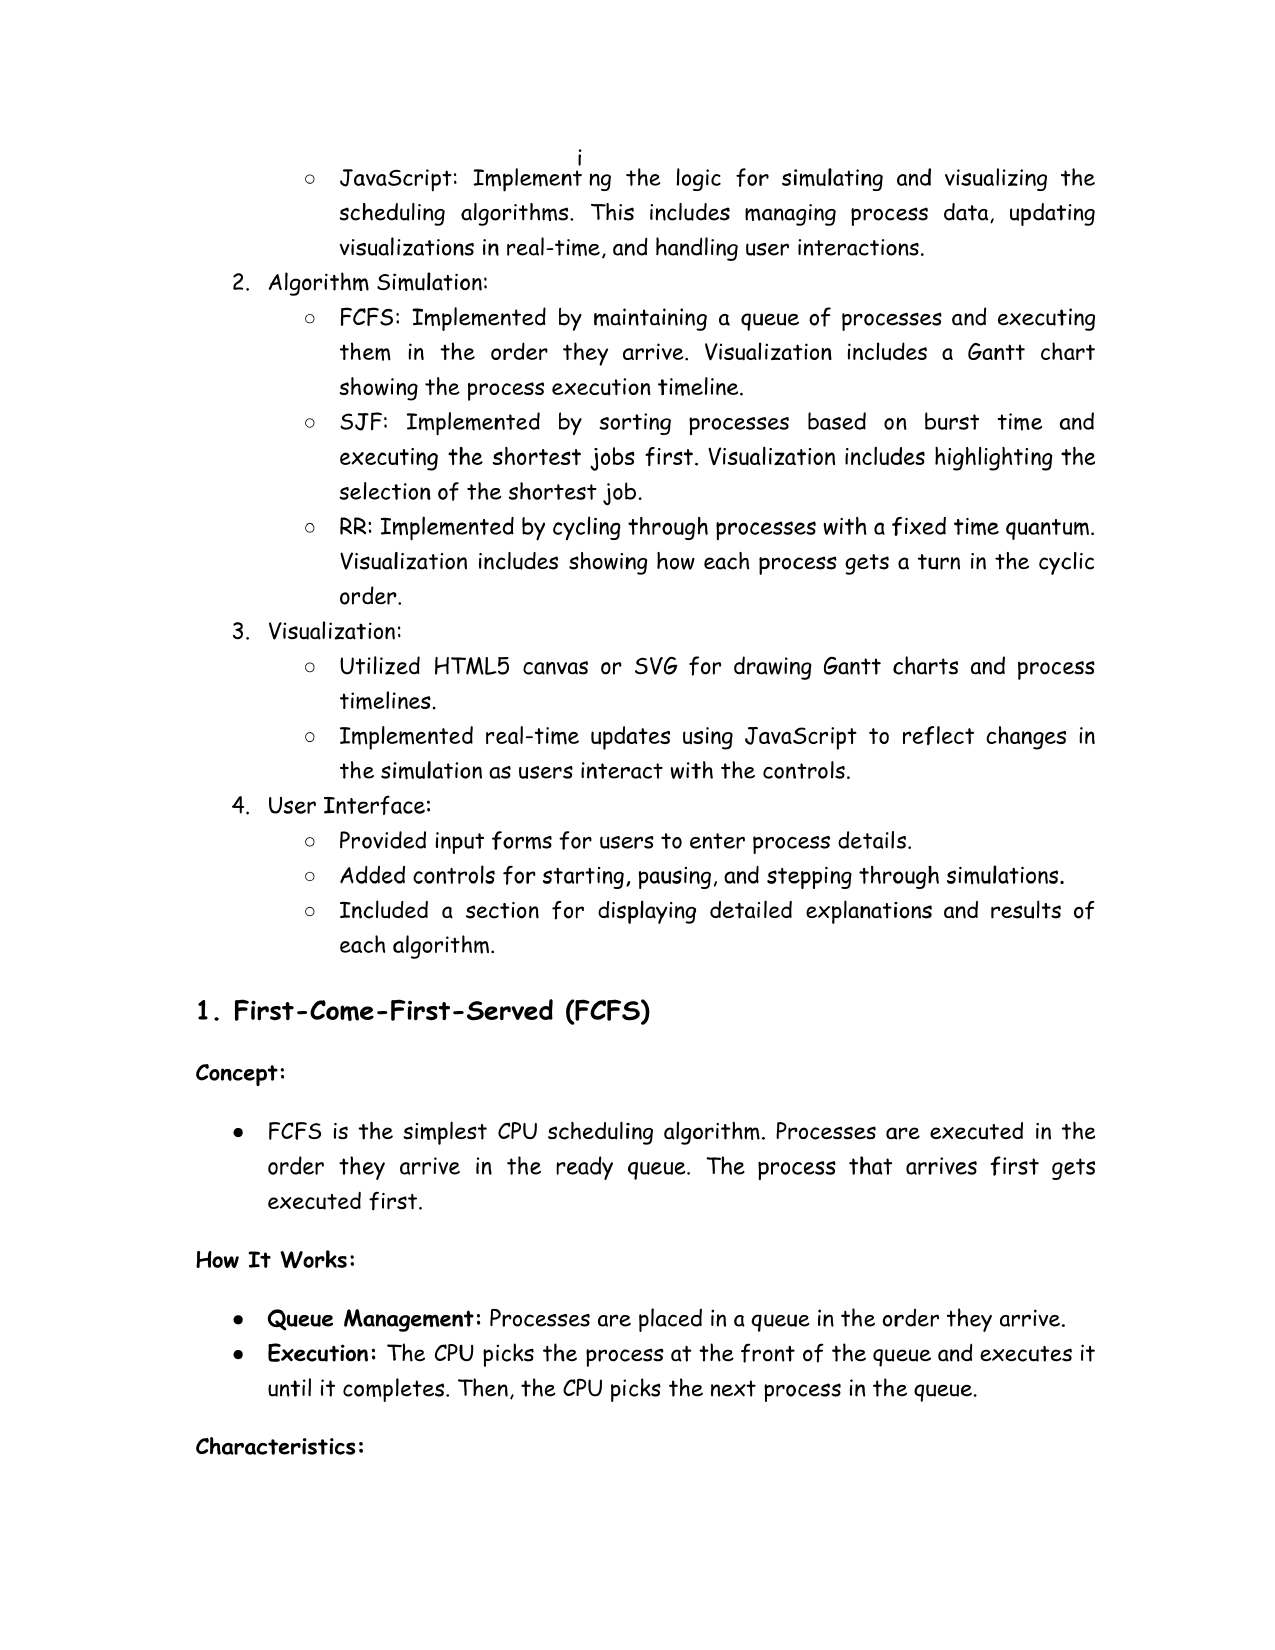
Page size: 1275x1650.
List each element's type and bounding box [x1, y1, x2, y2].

picture [195, 167, 1096, 1455]
